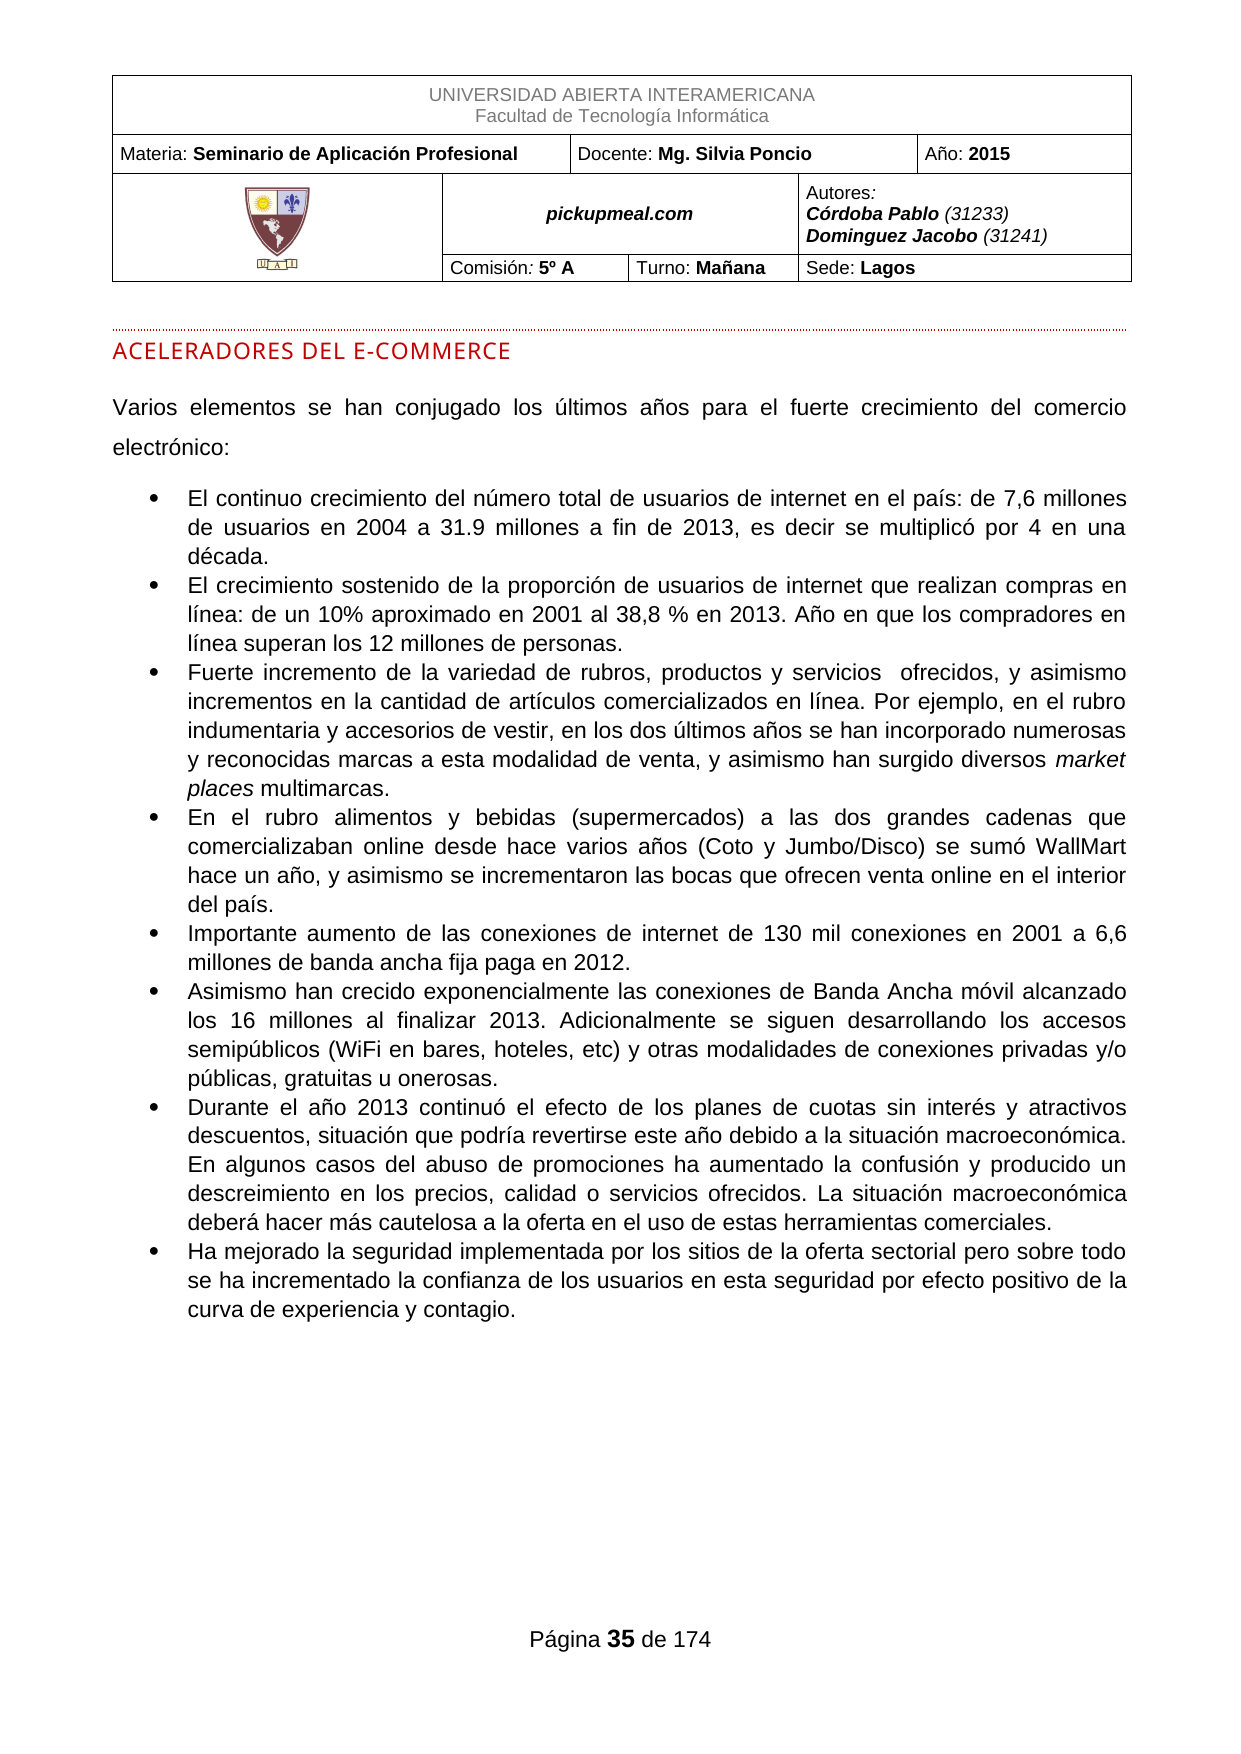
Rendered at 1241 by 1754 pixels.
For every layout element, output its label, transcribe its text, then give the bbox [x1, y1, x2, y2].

list En el rubro alimentos y bebidas (supermercados) a las dos grandes cadenas que comercializaban online desde hace varios años (Coto y Jumbo/Disco) se sumó WallMart hace un año, y asimismo se incrementaron las bocas que ofrecen venta online en el interior del país. [150, 804, 1128, 917]
list Asimismo han crecido exponencialmente las conexiones de Banda Ancha móvil alcanzado los 16 millones al finalizar 2013. Adicionalmente se siguen desarrollando los accesos semipúblicos (WiFi en bares, hoteles, etc) y otras modalidades de conexiones privadas y/o públicas, gratuitas u onerosas. [150, 978, 1128, 1091]
picture [230, 182, 325, 273]
subtitle Aceleradores del e-commerce [112, 329, 1128, 366]
list Fuerte incremento de la variedad de rubros, productos y servicios ofrecidos, y asimismo incrementos en la cantidad de artículos comercializados en línea. Por ejemplo, en el rubro indumentaria y accesorios de vestir, en los dos últimos años se han incorporado numerosas y reconocidas marcas a esta modalidad de venta, y asimismo han surgido diversos market places multimarcas. [150, 659, 1128, 801]
list El continuo crecimiento del número total de usuarios de internet en el país: de 7,6 millones de usuarios en 2004 a 31.9 millones a fin de 2013, es decir se multiplicó por 4 en una década. [150, 485, 1128, 570]
list El crecimiento sostenido de la proporción de usuarios de internet que realizan compras en línea: de un 10% aproximado en 2001 al 38,8 % en 2013. Año en que los compradores en línea superan los 12 millones de personas. [150, 572, 1128, 657]
list Ha mejorado la seguridad implementada por los sitios de la oferta sectorial pero sobre todo se ha incrementado la confianza de los usuarios en esta seguridad por efecto positivo de la curva de experiencia y contagio. [150, 1238, 1128, 1323]
list Durante el año 2013 continuó el efecto de los planes de cuotas sin interés y atractivos descuentos, situación que podría revertirse este año debido a la situación macroeconómica. En algunos casos del abuso de promociones ha aumentado la confusión y producido un descreimiento en los precios, calidad o servicios ofrecidos. La situación macroeconómica deberá hacer más cautelosa a la oferta en el uso de estas herramientas comerciales. [150, 1093, 1128, 1236]
text Varios elementos se han conjugado los últimos años para el fuerte crecimiento del comercio electrónico: [112, 394, 1128, 460]
list Importante aumento de las conexiones de internet de 130 mil conexiones en 2001 a 6,6 millones de banda ancha fija paga en 2012. [150, 920, 1128, 975]
